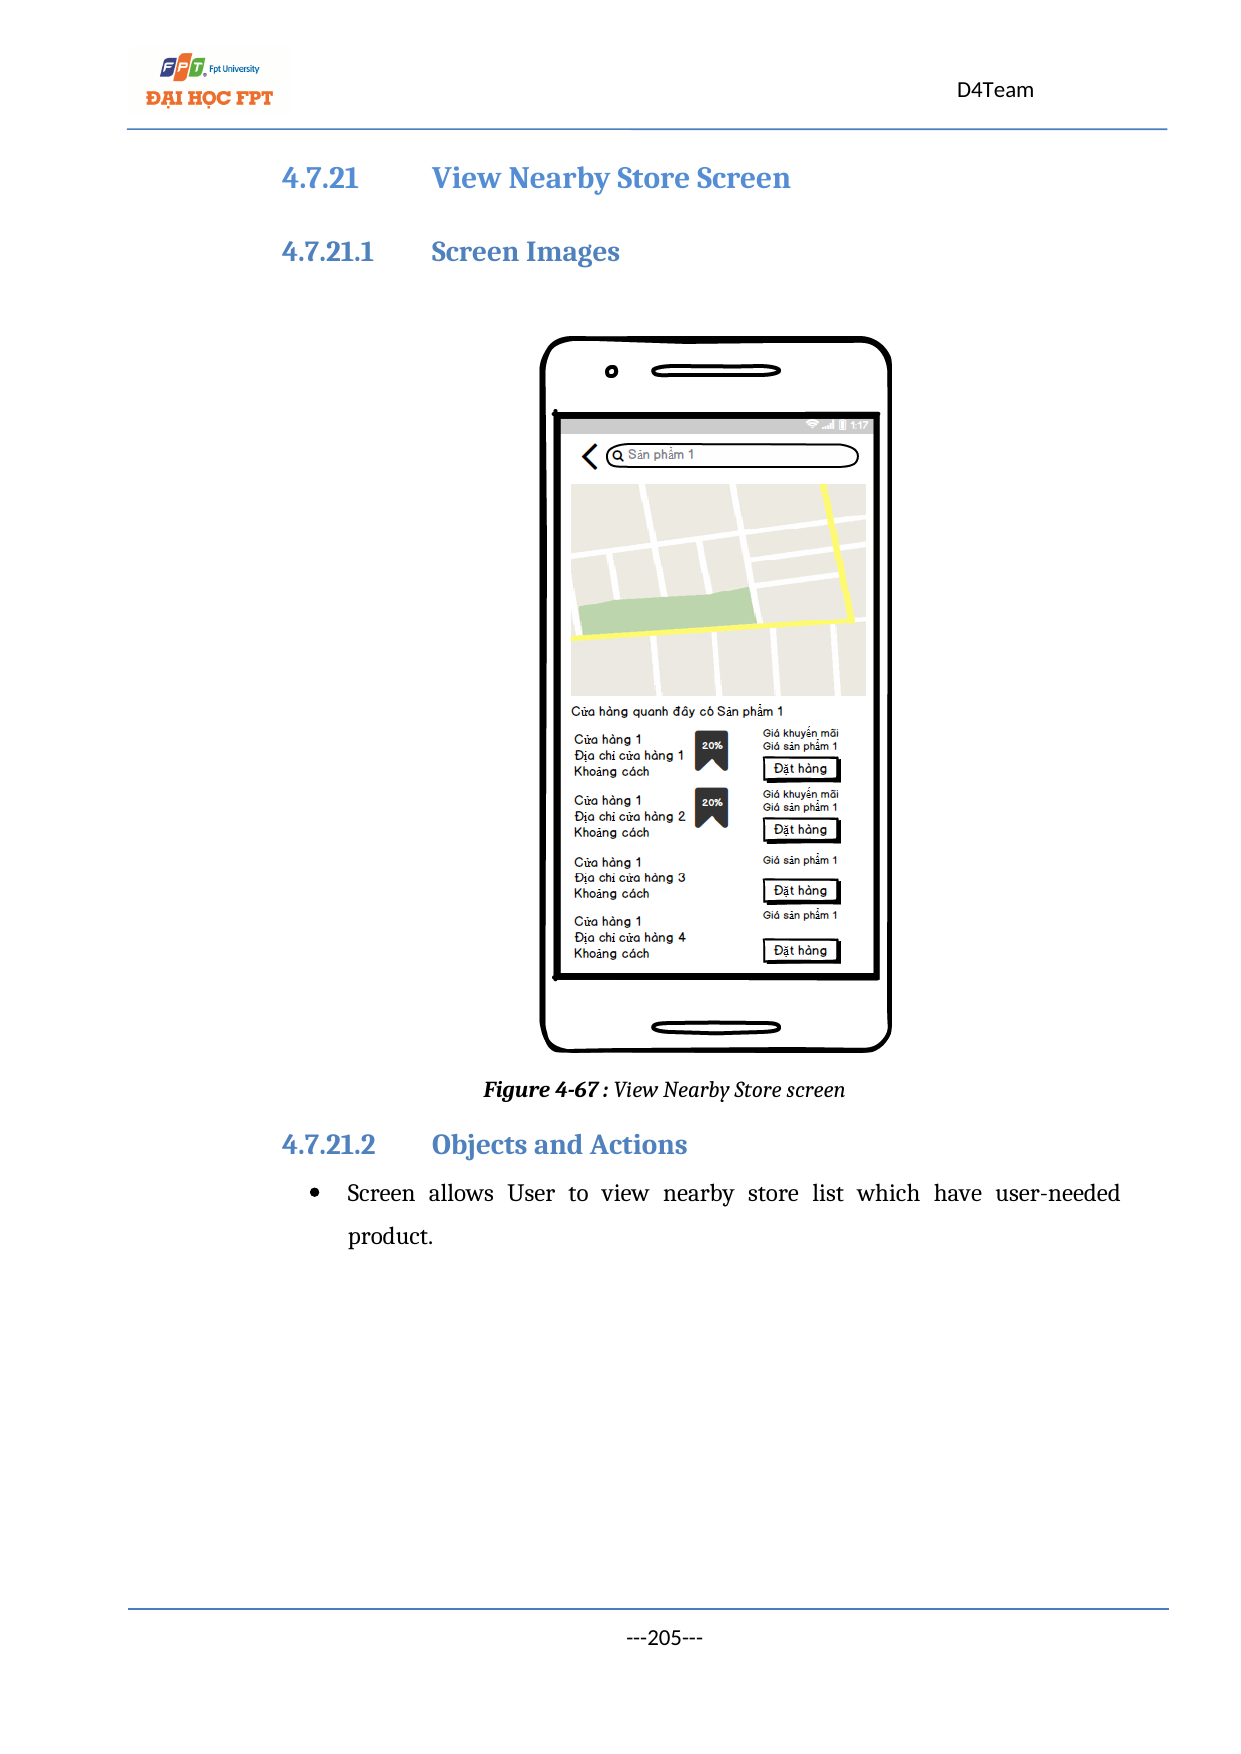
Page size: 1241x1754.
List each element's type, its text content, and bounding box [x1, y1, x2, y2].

subtitle Objects and Actions [282, 1128, 1122, 1162]
list Screen allows User to view nearby store list which have user-needed product. [310, 1178, 1122, 1250]
picture [538, 336, 892, 1053]
text Figure 4-67 : View Nearby Store screen [207, 1077, 1122, 1103]
picture [129, 46, 290, 116]
subtitle View Nearby Store Screen [282, 160, 1122, 196]
subtitle Screen Images [282, 235, 1122, 268]
